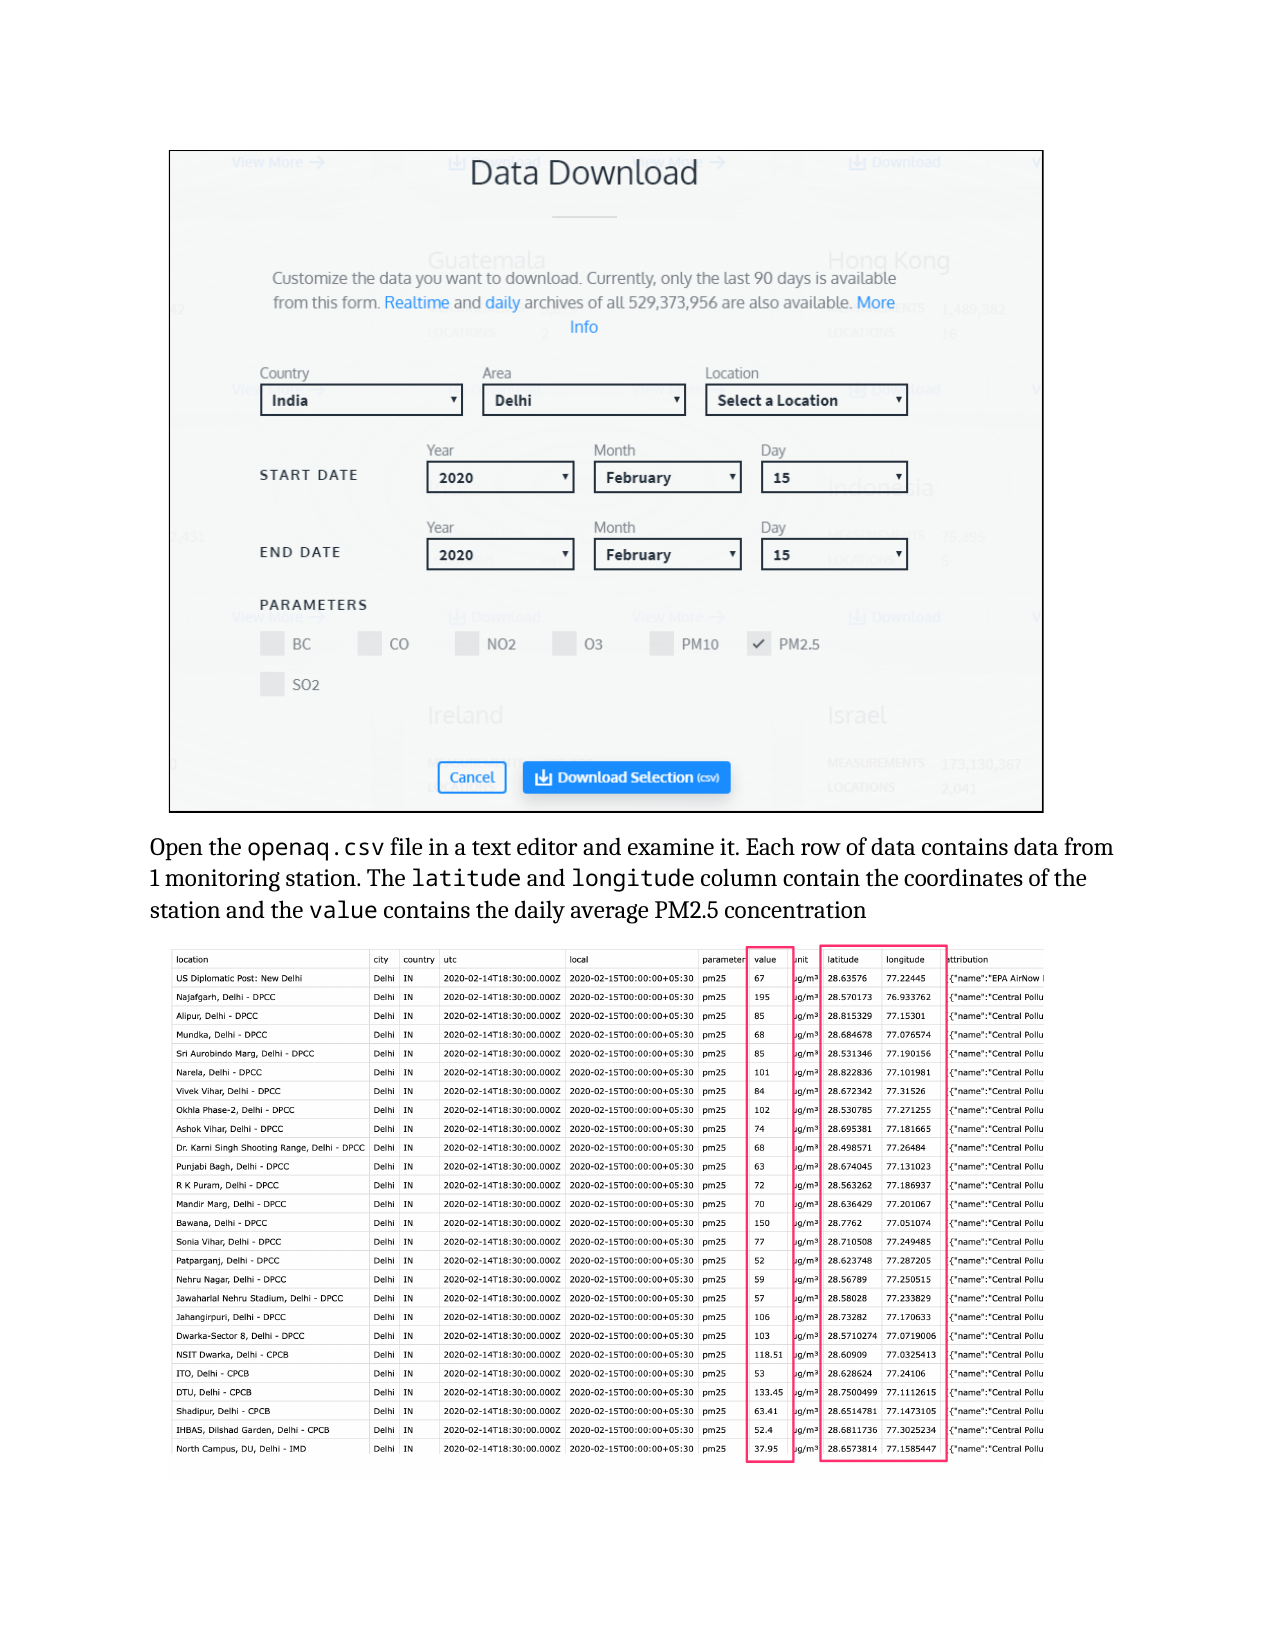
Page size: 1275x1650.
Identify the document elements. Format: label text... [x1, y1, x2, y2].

text Open the openaq.csv file in a text editor and examine it. Each row of data contains data from 1 monitoring station. The latitude and longitude column contain the coordinates of the station and the value contains the daily average PM2.5 concentration [150, 831, 1125, 925]
picture [168, 943, 1044, 1479]
picture [168, 150, 1044, 813]
